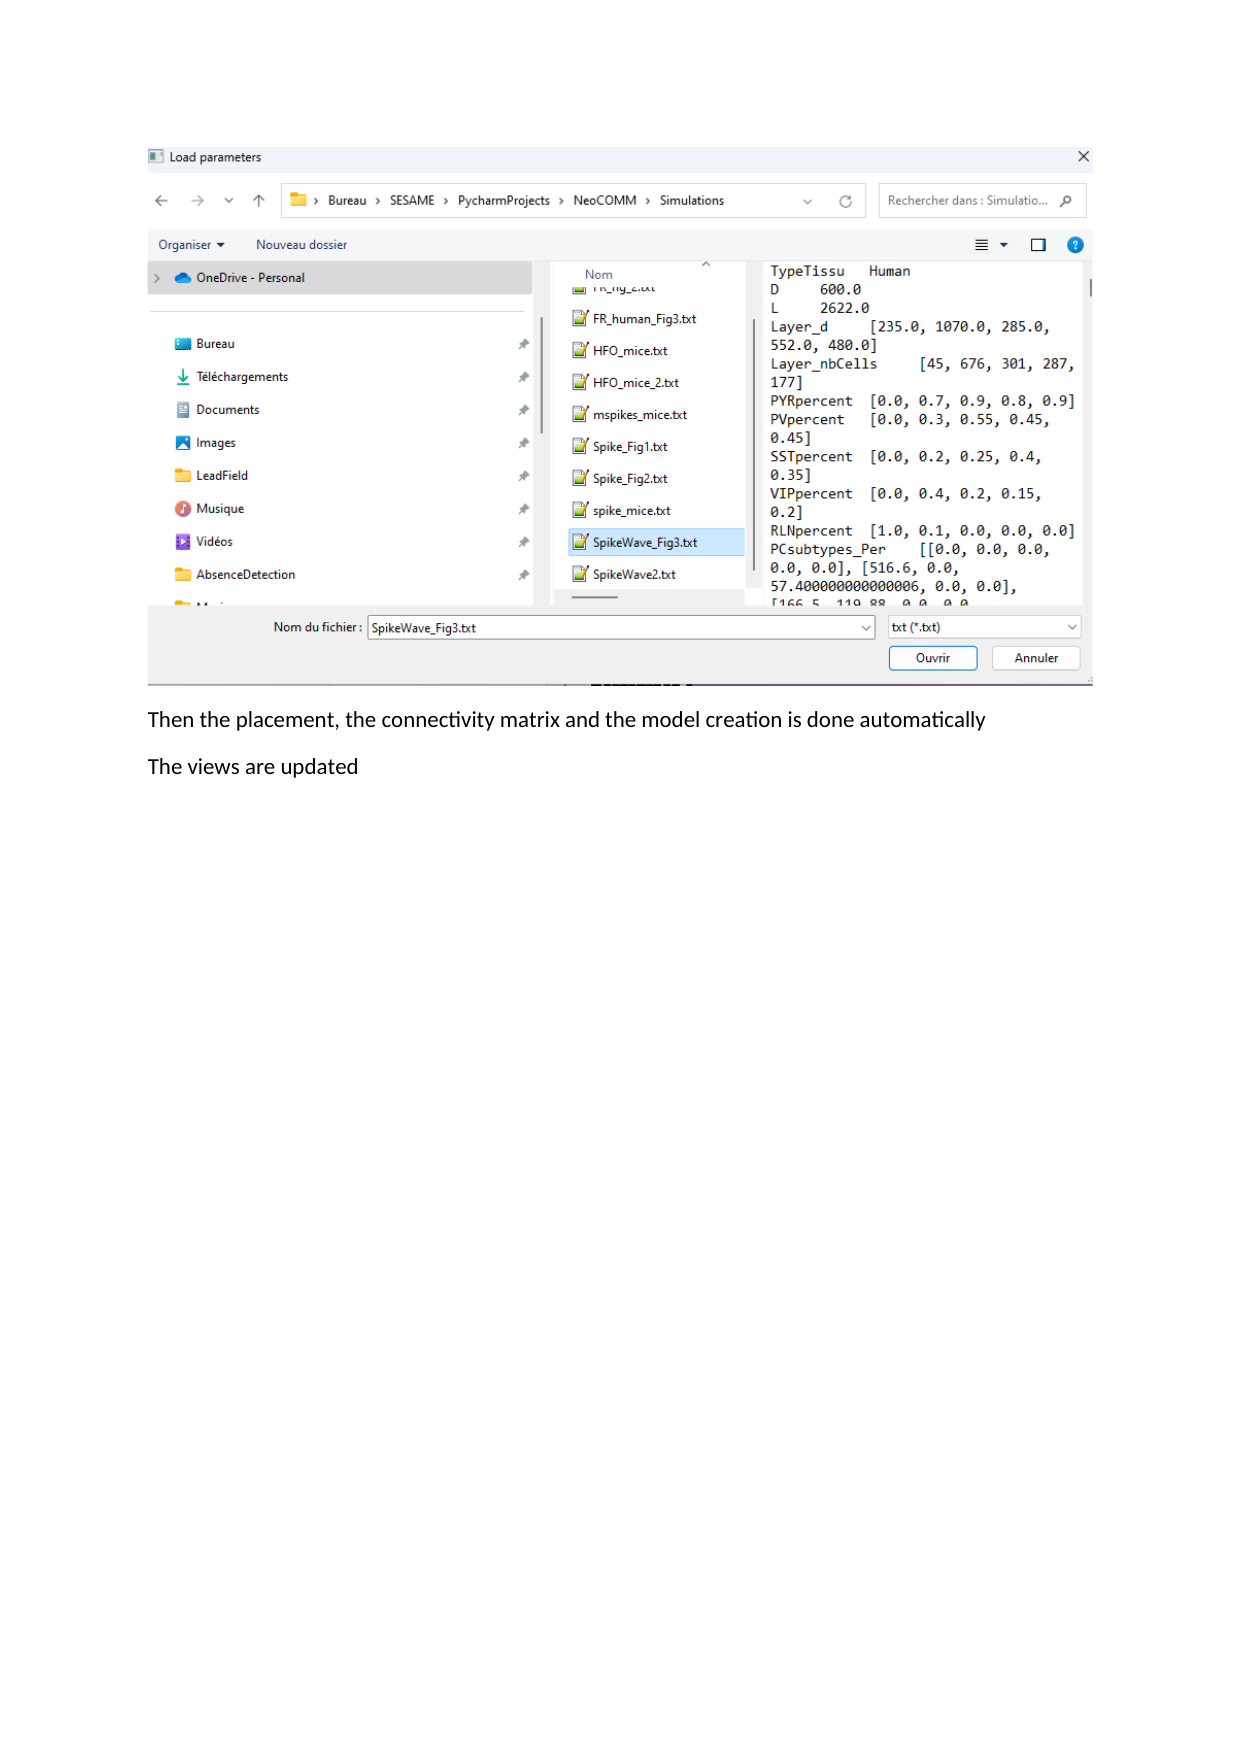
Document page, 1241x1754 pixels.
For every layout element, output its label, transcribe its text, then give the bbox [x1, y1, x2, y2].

text Then the placement, the connectivity matrix and the model creation is done automatically [148, 705, 1093, 733]
text The views are updated [148, 752, 1093, 780]
picture [147, 147, 1093, 686]
